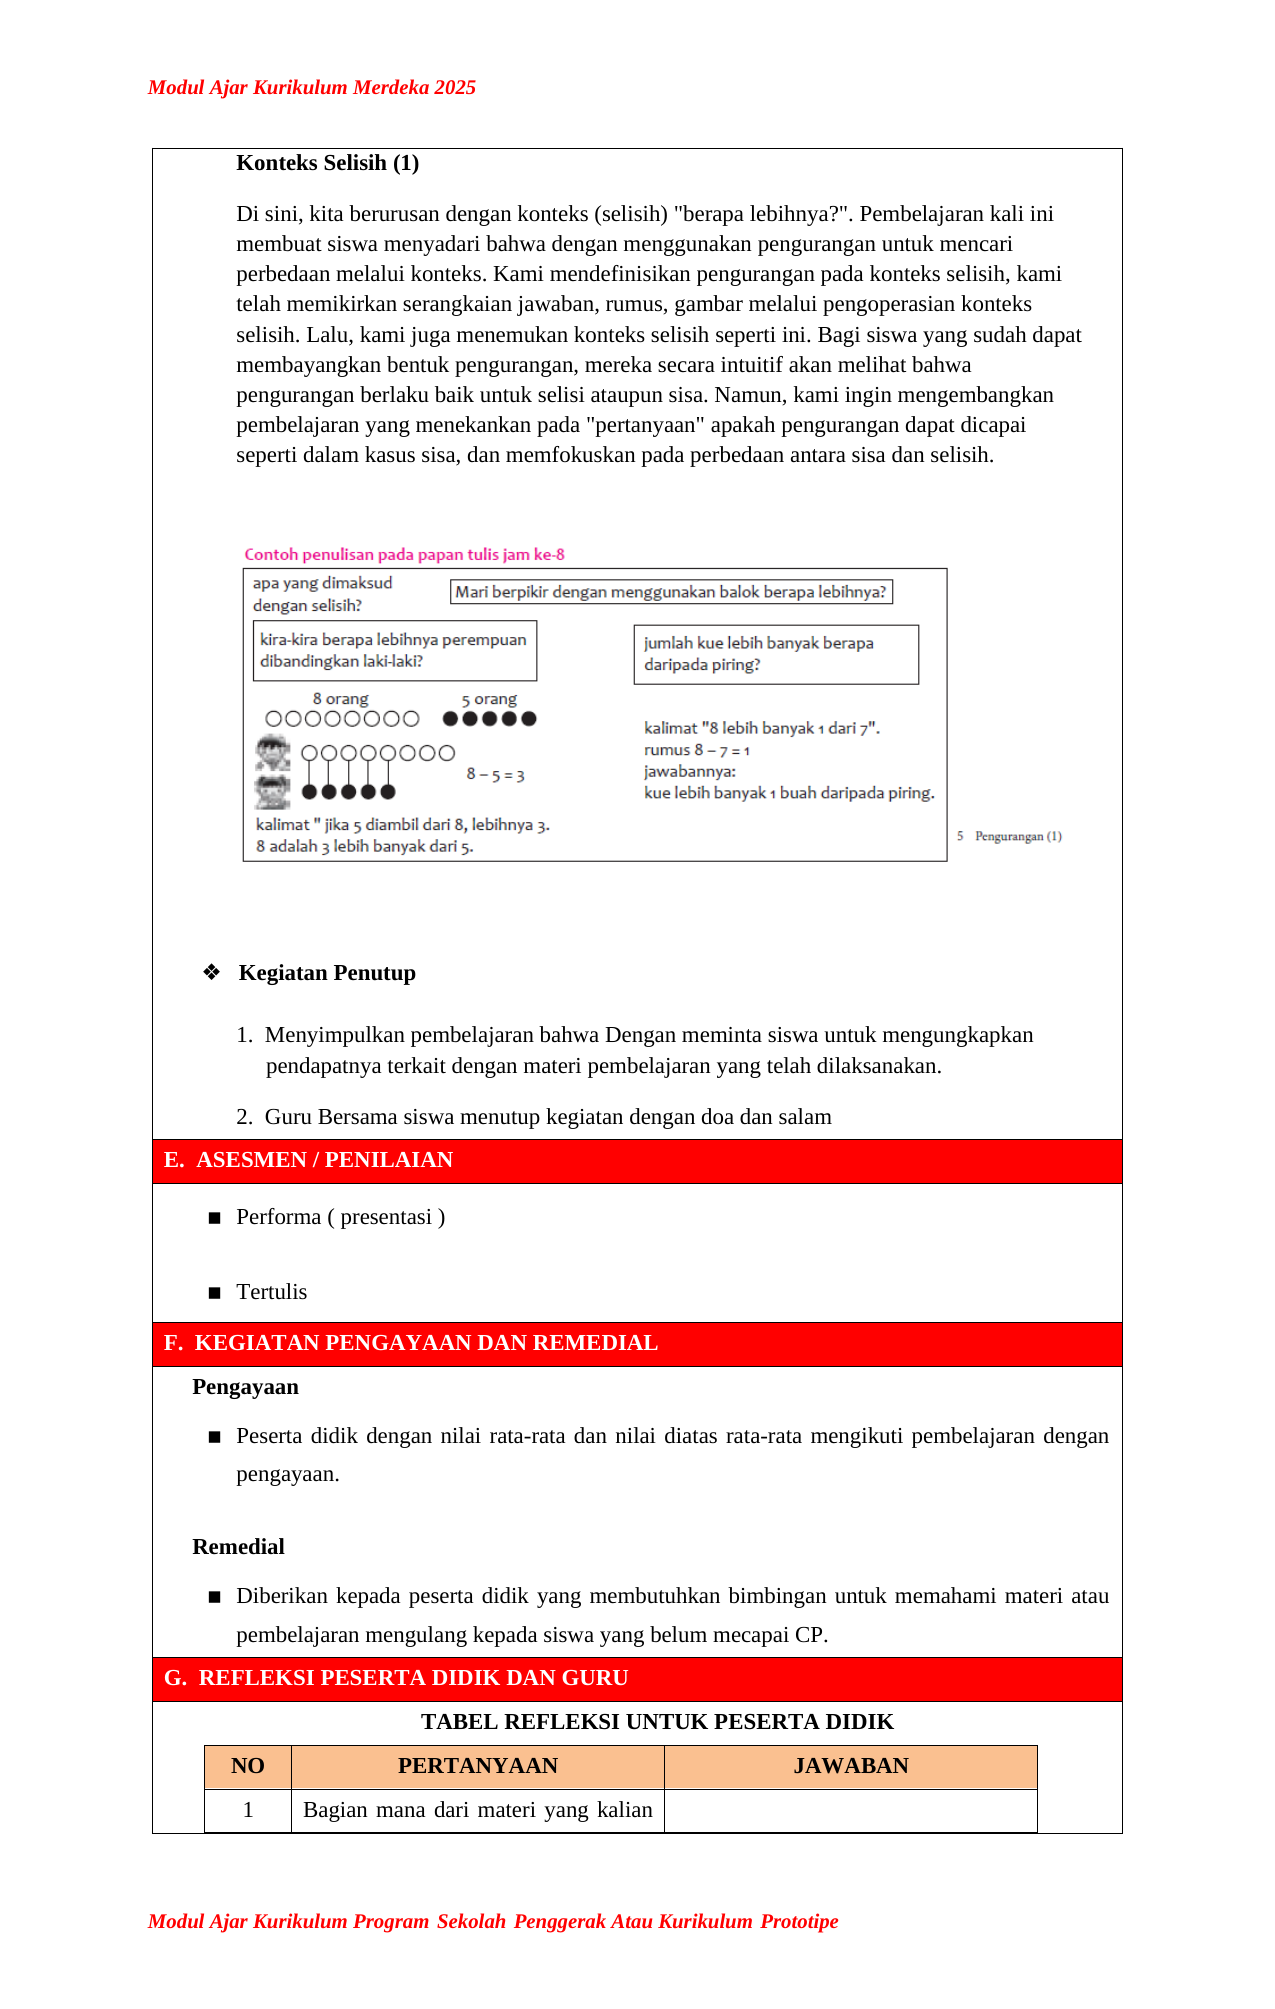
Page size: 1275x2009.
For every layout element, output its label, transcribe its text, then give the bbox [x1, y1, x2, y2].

table_cell E. ASESMEN / PENILAIAN [153, 1140, 1122, 1183]
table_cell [153, 149, 1122, 1139]
picture [236, 543, 1069, 871]
table_cell Performa ( presentasi ) Tertulis [153, 1184, 1122, 1322]
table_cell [153, 1702, 1122, 1833]
table_cell F. KEGIATAN PENGAYAAN DAN REMEDIAL [153, 1323, 1122, 1366]
table_cell G. REFLEKSI PESERTA DIDIK DAN GURU [153, 1658, 1122, 1701]
table_cell Pengayaan Peserta didik dengan nilai rata-rata dan nilai diatas rata-rata mengikuti pembelajaran dengan pengayaan. Remedial Diberikan kepada peserta didik yang membutuhkan bimbingan untuk memahami materi atau pembelajaran mengulang kepada siswa yang belum mecapai CP. [153, 1367, 1122, 1657]
